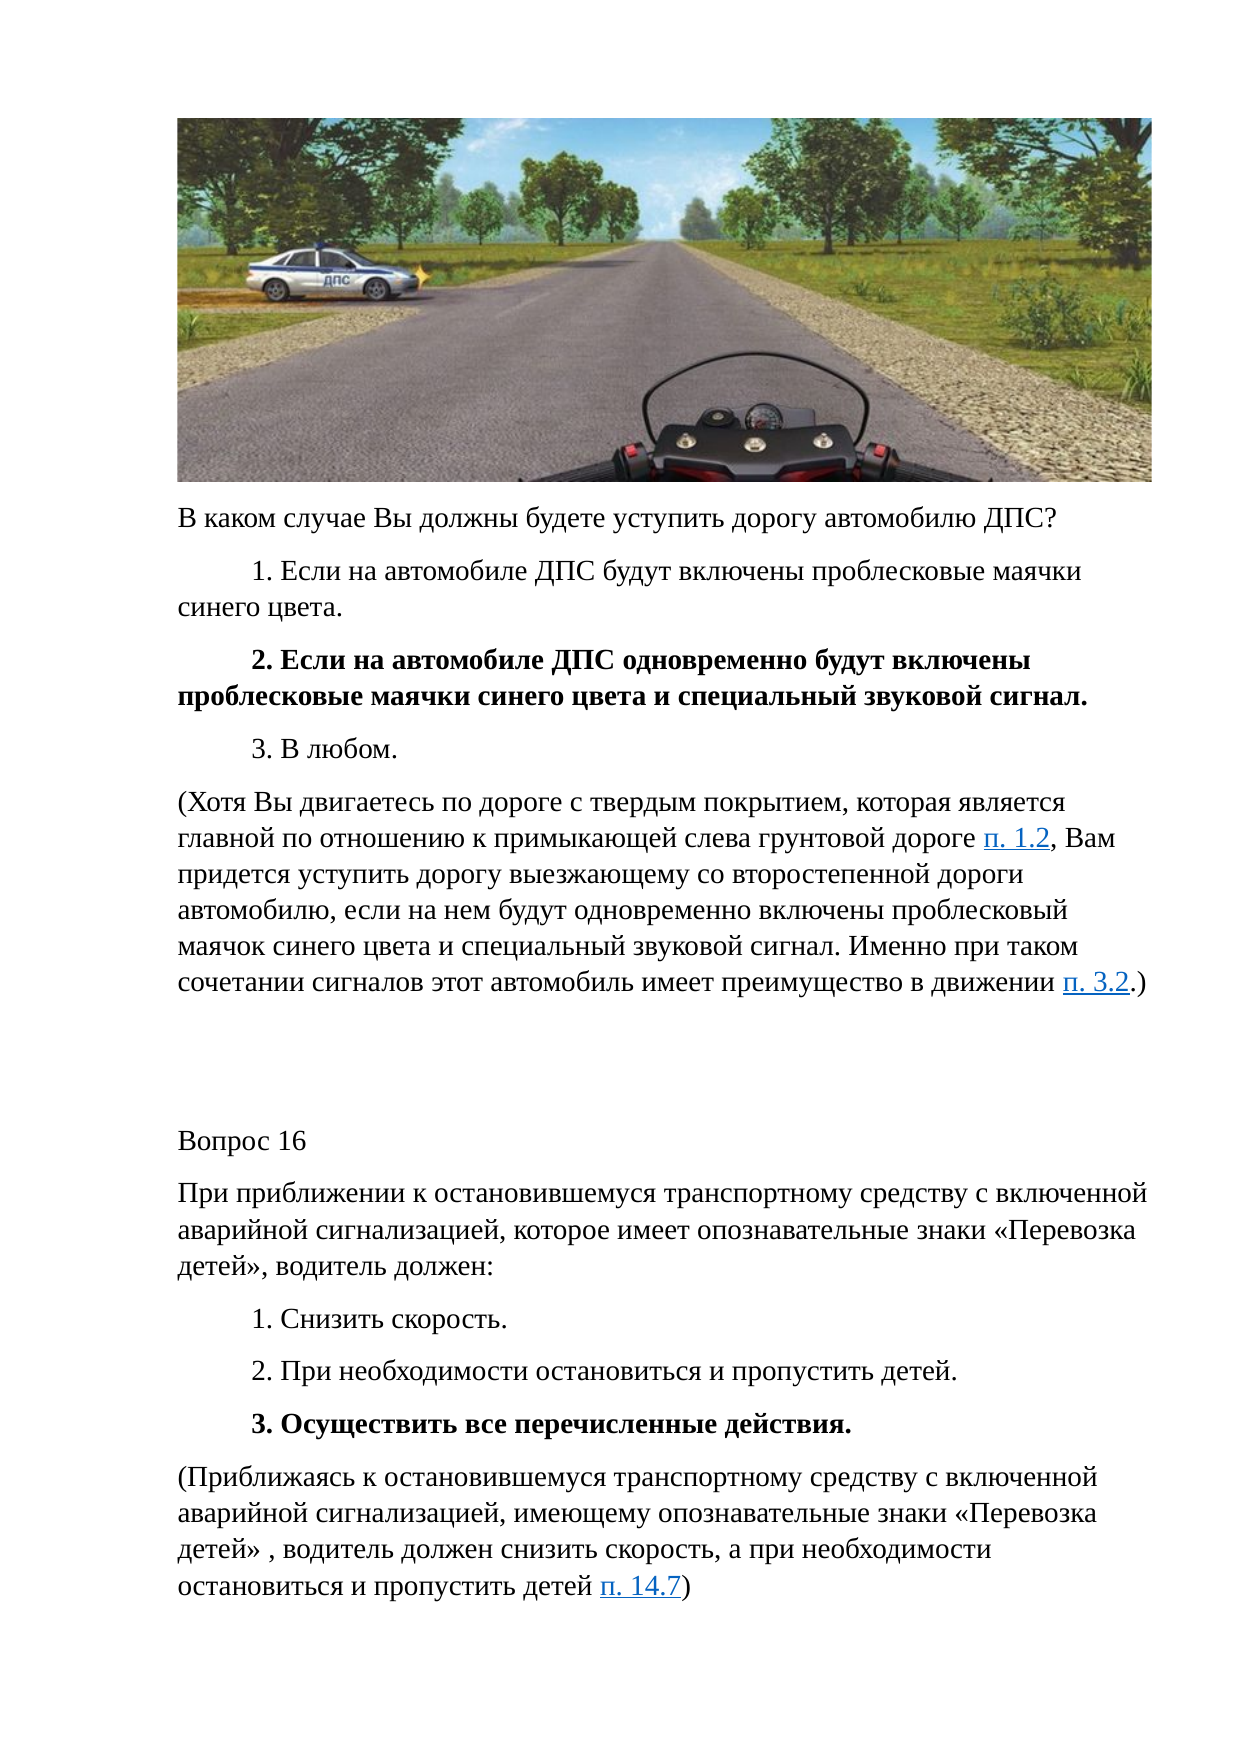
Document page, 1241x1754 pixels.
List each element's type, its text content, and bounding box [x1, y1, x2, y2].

text 1. Снизить скорость. [177, 1301, 1152, 1334]
picture [177, 118, 1152, 482]
text (Хотя Вы двигаетесь по дороге с твердым покрытием, которая является главной по отношению к примыкающей слева грунтовой дороге п. 1.2, Вам придется уступить дорогу выезжающему со второстепенной дороги автомобилю, если на нем будут одновременно включены проблесковый маячок синего цвета и специальный звуковой сигнал. Именно при таком сочетании сигналов этот автомобиль имеет преимущество в движении п. 3.2.) [177, 784, 1152, 998]
text 2. При необходимости остановиться и пропустить детей. [177, 1353, 1152, 1387]
text В каком случае Вы должны будете уступить дорогу автомобилю ДПС? [177, 500, 1152, 534]
text 3. Осуществить все перечисленные действия. [177, 1406, 1152, 1440]
text При приближении к остановившемуся транспортному средству с включенной аварийной сигнализацией, которое имеет опознавательные знаки «Перевозка детей», водитель должен: [177, 1176, 1152, 1281]
text 2. Если на автомобиле ДПС одновременно будут включены проблесковые маячки синего цвета и специальный звуковой сигнал. [177, 642, 1152, 712]
text (Приближаясь к остановившемуся транспортному средству с включенной аварийной сигнализацией, имеющему опознавательные знаки «Перевозка детей» , водитель должен снизить скорость, а при необходимости остановиться и пропустить детей п. 14.7) [177, 1459, 1152, 1601]
text 3. В любом. [177, 731, 1152, 764]
text Вопрос 16 [177, 1123, 1152, 1156]
text 1. Если на автомобиле ДПС будут включены проблесковые маячки синего цвета. [177, 553, 1152, 623]
